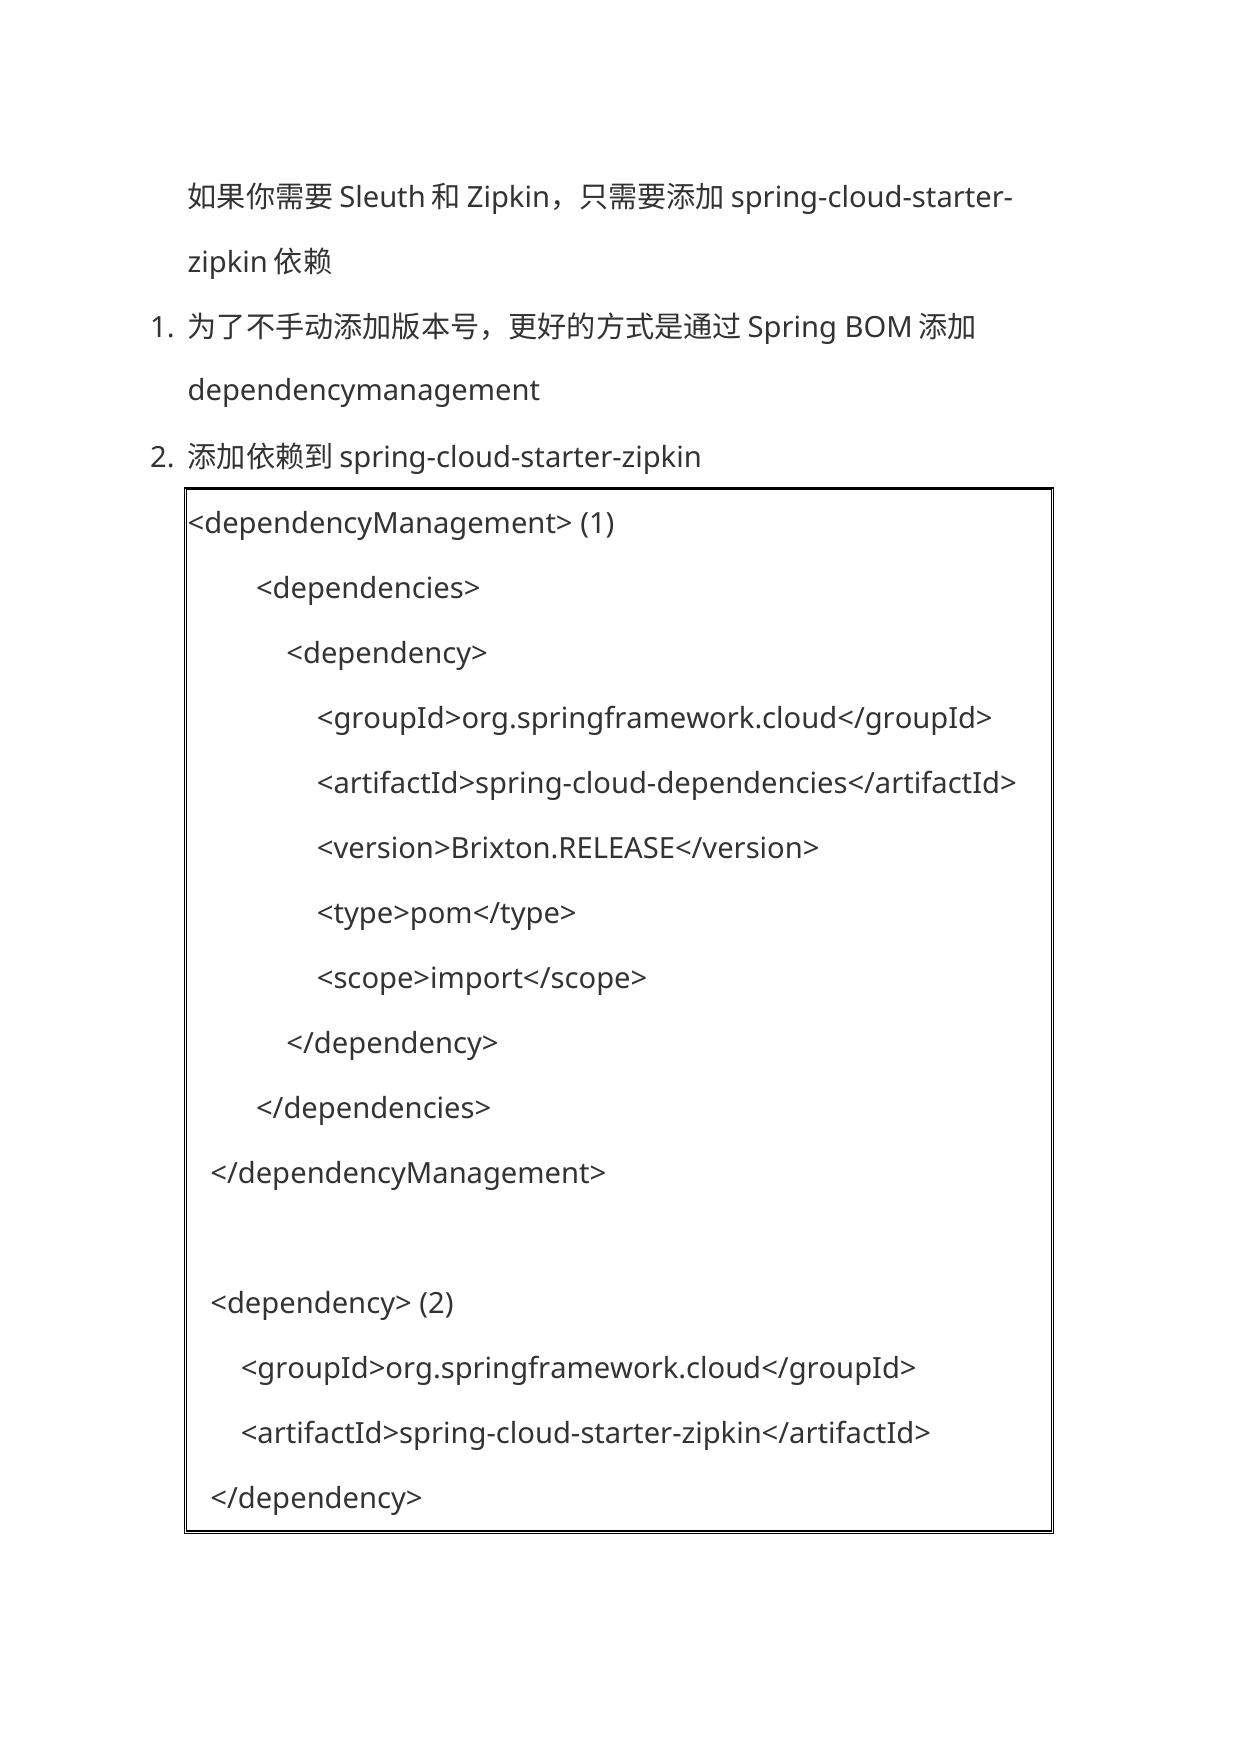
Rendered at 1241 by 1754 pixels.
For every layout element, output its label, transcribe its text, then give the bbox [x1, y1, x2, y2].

table_header <dependencyManagement> (1) <dependencies> <dependency> <groupId>org.springframework.cloud</groupId> <artifactId>spring-cloud-dependencies</artifactId> <version>Brixton.RELEASE</version> <type>pom</type> <scope>import</scope> </dependency> </dependencies> </dependencyManagement> <dependency> (2) <groupId>org.springframework.cloud</groupId> <artifactId>spring-cloud-starter-zipkin</artifactId> </dependency> [187, 490, 1051, 1530]
text 如果你需要Sleuth和Zipkin，只需要添加spring-cloud-starter-zipkin依赖 [187, 162, 1053, 292]
list 为了不手动添加版本号，更好的方式是通过Spring BOM添加dependencymanagement [150, 292, 1053, 422]
list 添加依赖到spring-cloud-starter-zipkin [150, 422, 1053, 487]
